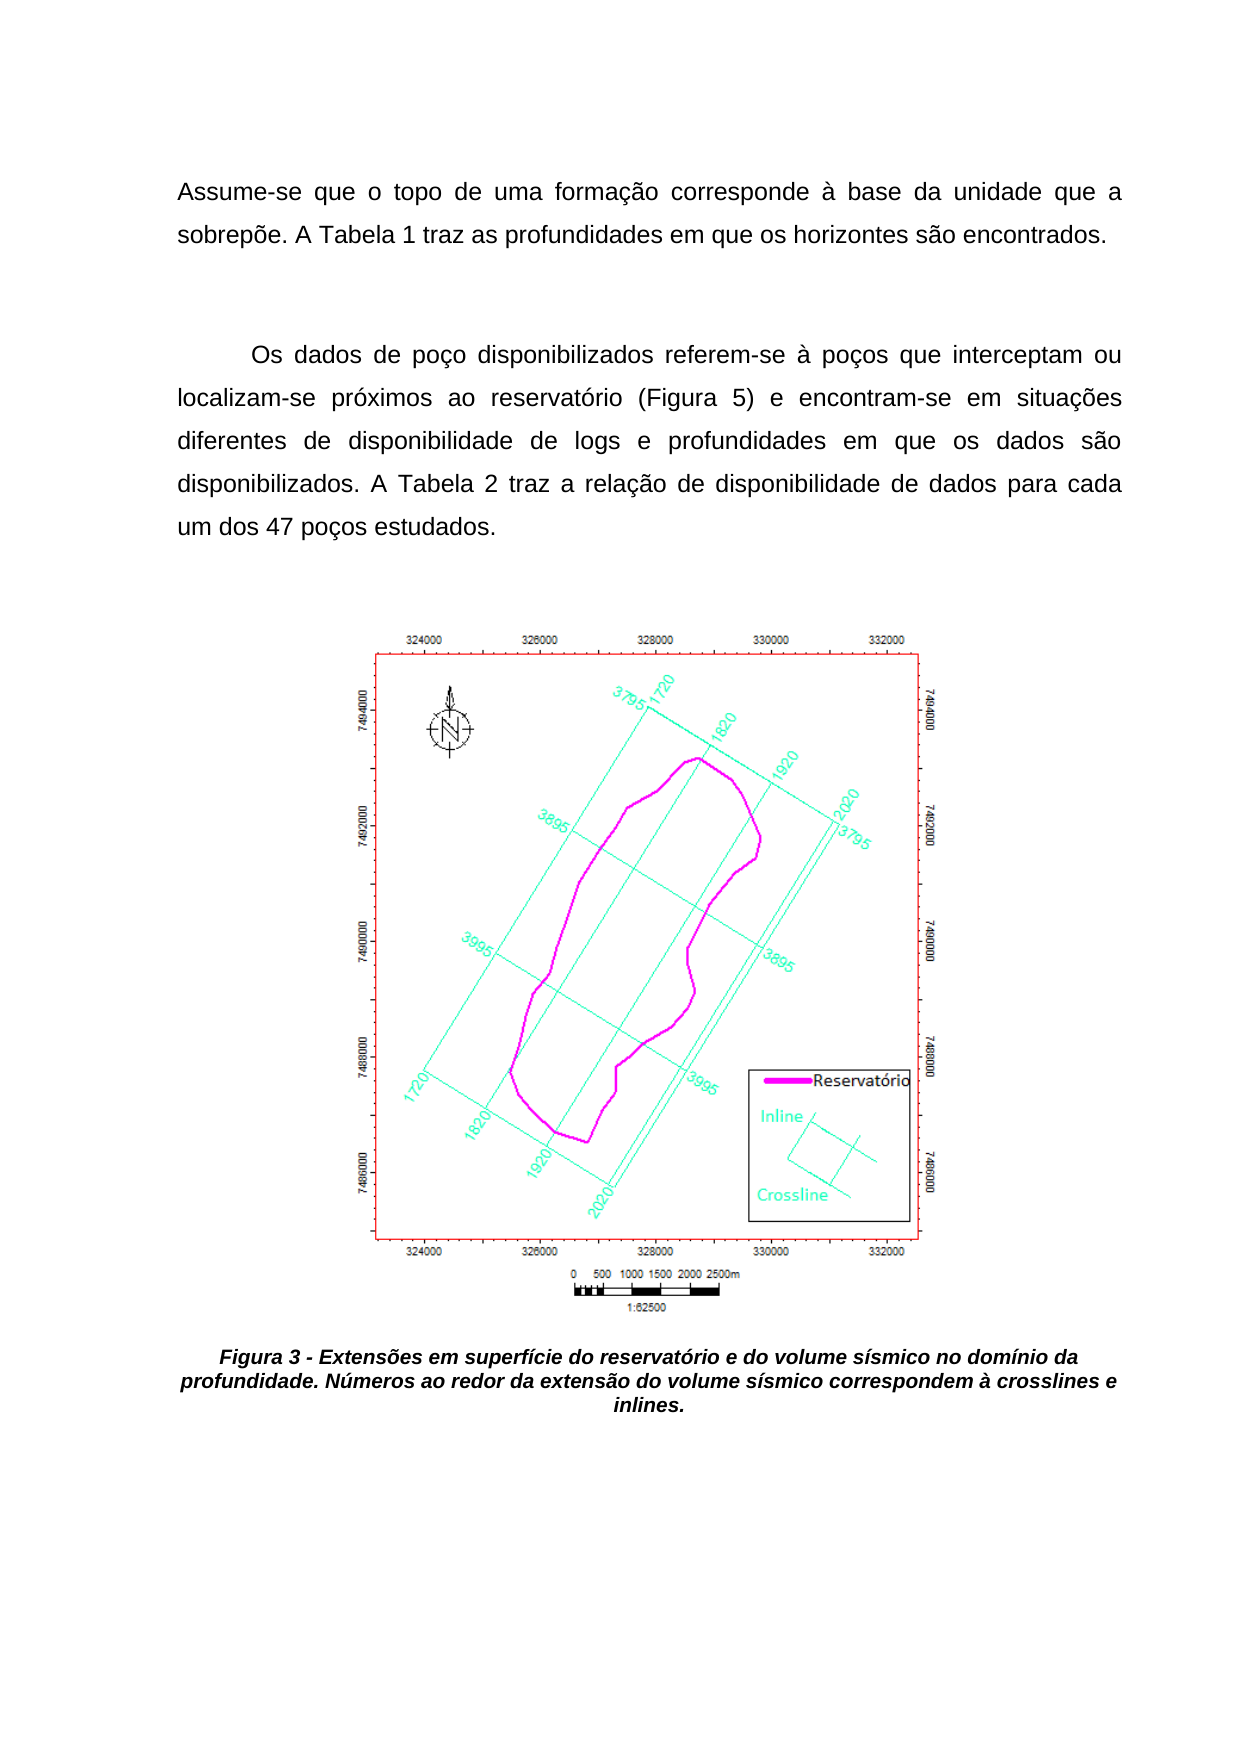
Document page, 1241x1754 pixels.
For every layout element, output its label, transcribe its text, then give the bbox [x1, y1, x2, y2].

text Figura 3 - Extensões em superfície do reservatório e do volume sísmico no domínio da profundidade. Números ao redor da extensão do volume sísmico correspondem à crosslines e inlines. [177, 1345, 1123, 1417]
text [177, 177, 1123, 249]
text Os dados de poço disponibilizados referem-se à poços que interceptam ou localizam-se próximos ao reservatório (Figura 5) e encontram-se em situações diferentes de disponibilidade de logs e profundidades em que os dados são disponibilizados. A Tabela 2 traz a relação de disponibilidade de dados para cada um dos 47 poços estudados. [177, 340, 1123, 541]
picture [343, 631, 957, 1327]
